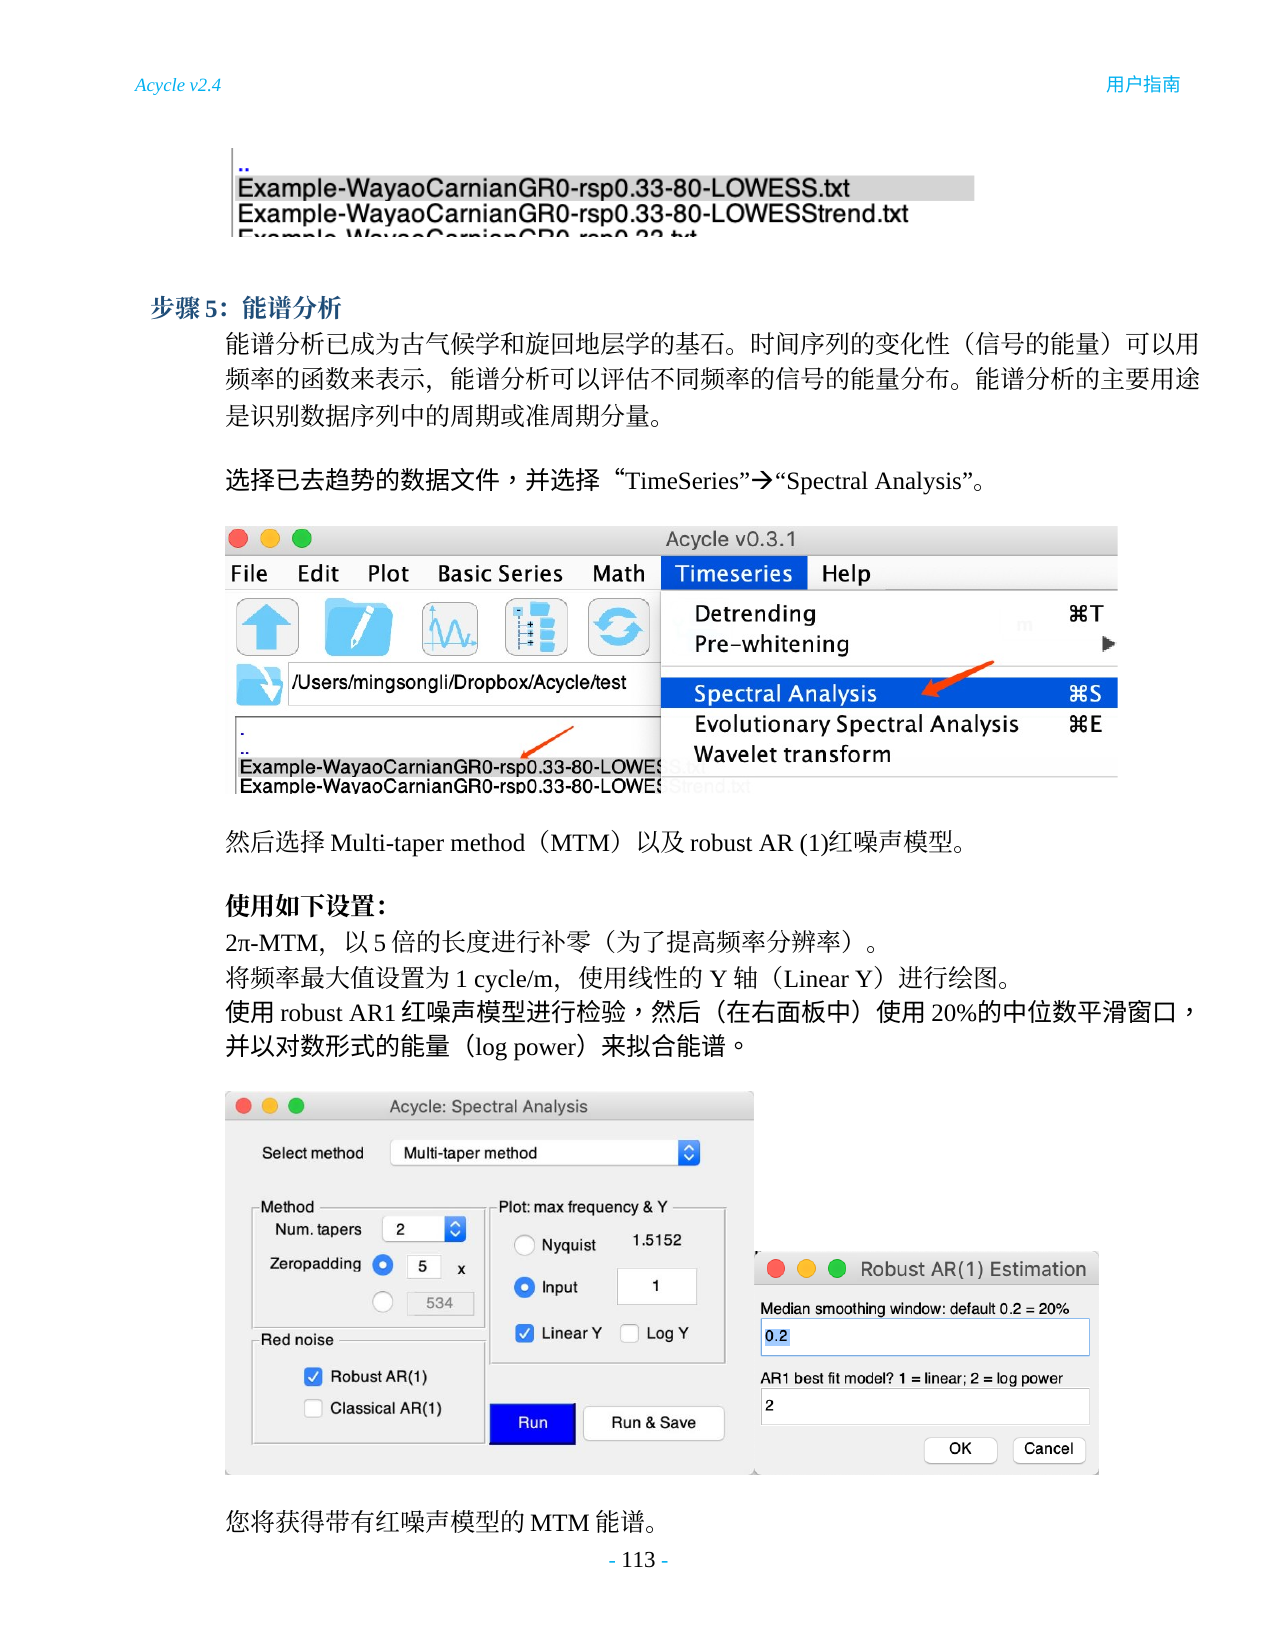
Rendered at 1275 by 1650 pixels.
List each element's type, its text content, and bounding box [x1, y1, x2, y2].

picture [1128, 78, 1141, 86]
text 2π-MTM，以5倍的长度进行补零（为了提高频率分辨率）。 [225, 923, 1210, 959]
picture [231, 148, 975, 237]
text 将频率最大值设置为1 cycle/m，使用线性的 Y 轴（Linear Y）进行绘图。 [225, 959, 1210, 995]
text 您将获得带有红噪声模型的MTM能谱。 [225, 1503, 1210, 1539]
text 使用robust AR1红噪声模型进行检验，然后（在右面板中）使用20%的中位数平滑窗口， 并以对数形式的能量（log power）来拟合能谱。 [225, 995, 1210, 1063]
text 然后选择Multi-taper method（MTM）以及robust AR (1)红噪声模型。 [225, 822, 1210, 858]
picture [136, 81, 142, 89]
picture [225, 526, 1118, 794]
subtitle 步骤5：能谱分析 [150, 288, 1210, 324]
picture [225, 1091, 1099, 1475]
text 使用如下设置： [225, 887, 1210, 923]
text 选择已去趋势的数据文件，并选择“TimeSeries”“Spectral Analysis”。 [225, 461, 1210, 497]
picture [1151, 75, 1160, 80]
picture [1151, 84, 1158, 92]
text 能谱分析已成为古气候学和旋回地层学的基石。时间序列的变化性（信号的能量）可以用频率的函数来表示，能谱分析可以评估不同频率的信号的能量分布。能谱分析的主要用途是识别数据序列中的周期或准周期分量。 [225, 324, 1210, 432]
picture [1164, 80, 1170, 92]
